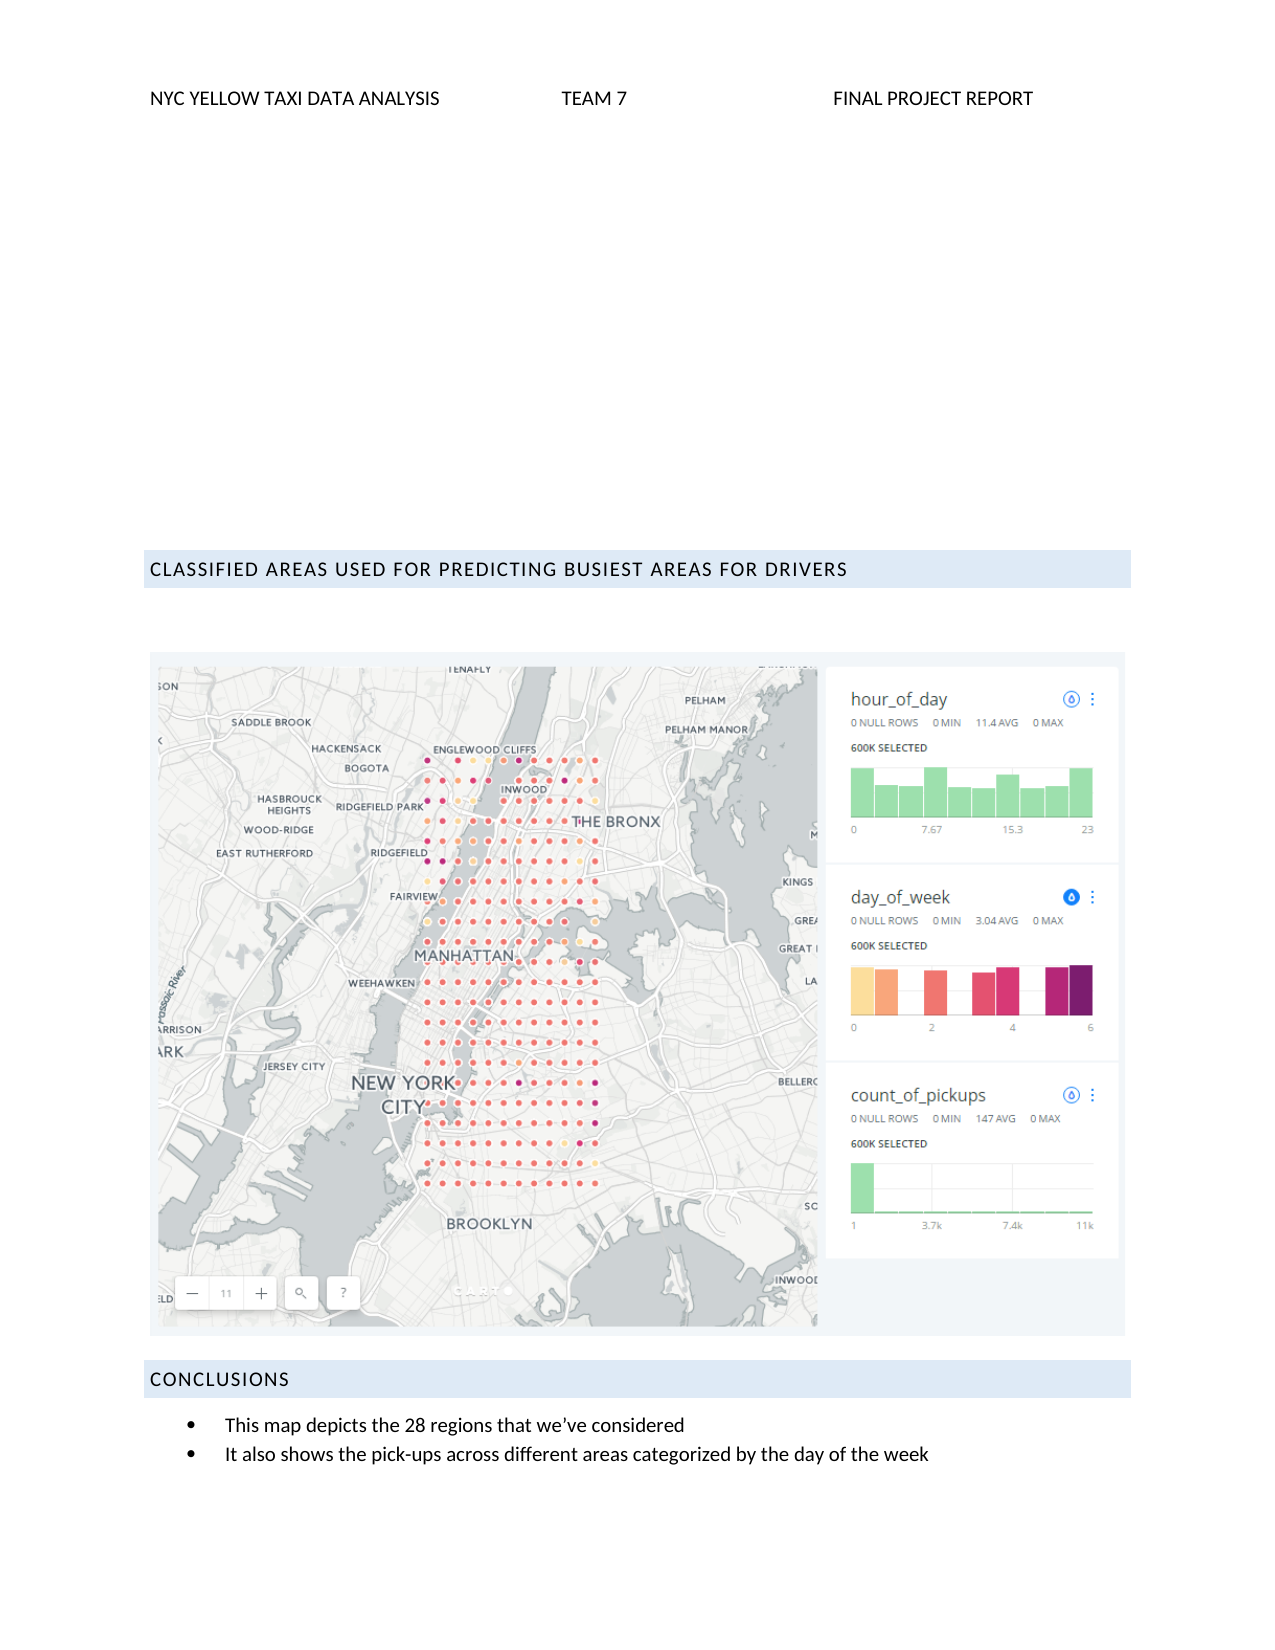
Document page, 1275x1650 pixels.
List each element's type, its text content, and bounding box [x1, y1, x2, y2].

subtitle CONCLUSIONS [150, 1366, 1125, 1392]
list This map depicts the 28 regions that we’ve considered [187, 1412, 1125, 1438]
list It also shows the pick-ups across different areas categorized by the day of the week [187, 1441, 1125, 1467]
subtitle CLASSIFIED AREAS USED FOR PREDICTING BUSIEST AREAS FOR DRIVERS [150, 556, 1125, 582]
picture [150, 652, 1125, 1336]
